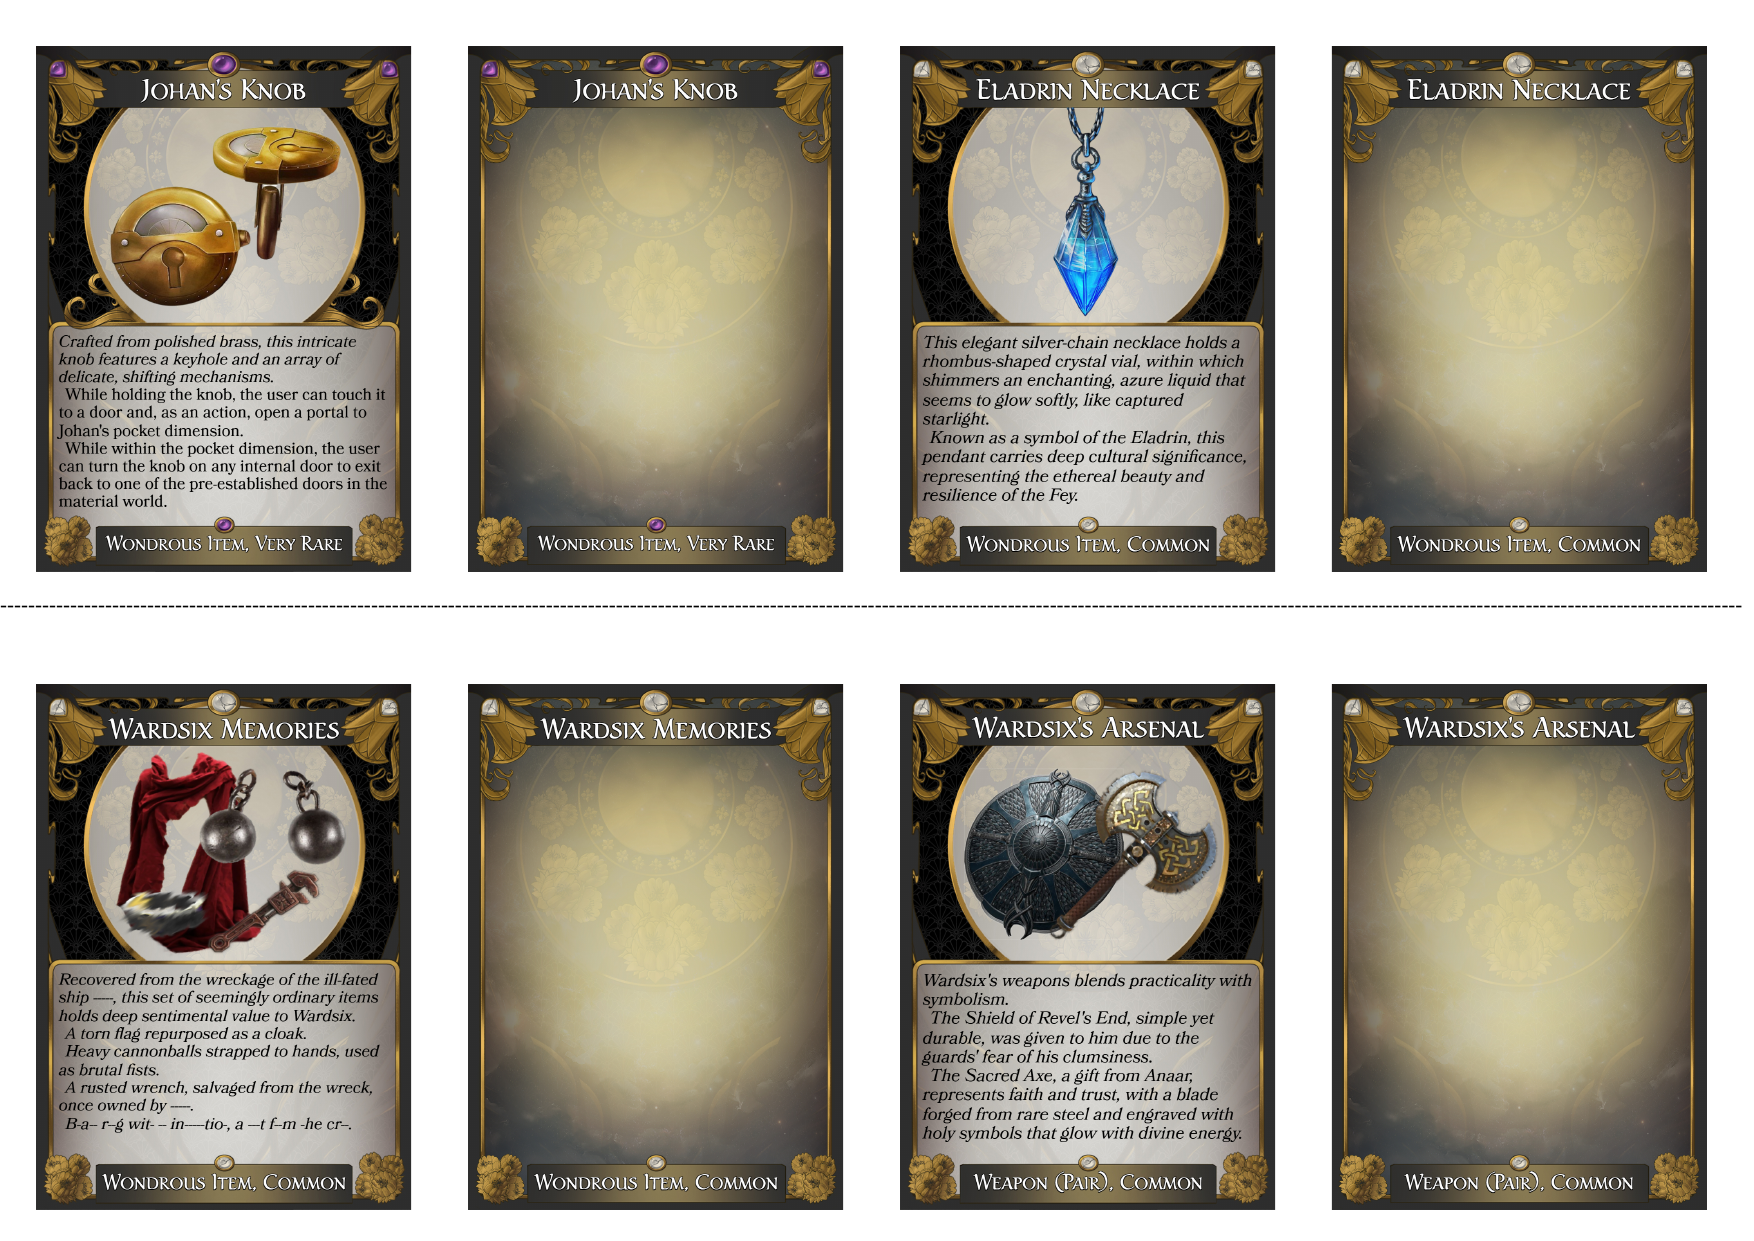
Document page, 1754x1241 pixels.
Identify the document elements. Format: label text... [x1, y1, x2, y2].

picture [1331, 684, 1707, 1210]
picture [36, 684, 412, 1210]
picture [900, 46, 1275, 572]
picture [1331, 46, 1707, 572]
picture [468, 46, 844, 572]
picture [900, 684, 1275, 1210]
picture [36, 46, 412, 572]
text --------------------------------------------------------------------------------------------------------------------------------------------------------------------------------------------------------------------------------------------------------- [0, 591, 1754, 619]
picture [468, 684, 844, 1210]
